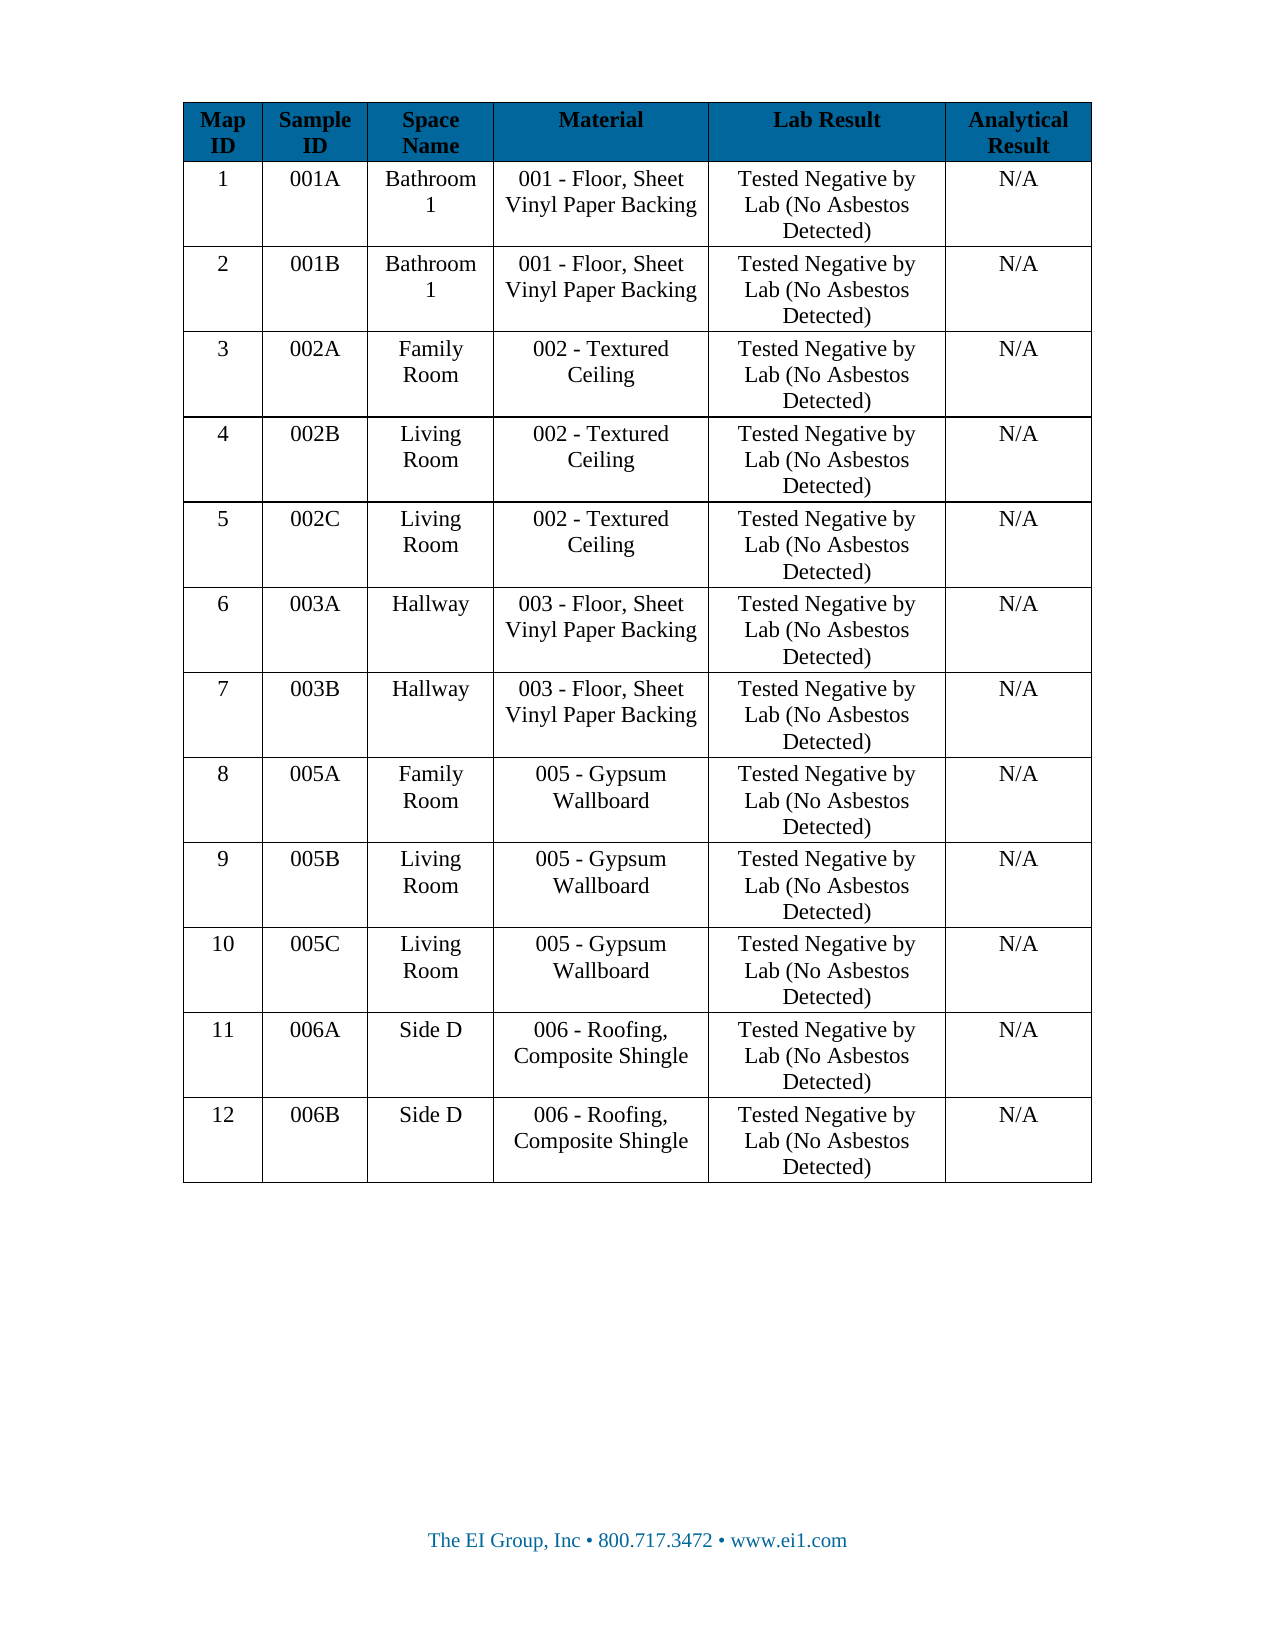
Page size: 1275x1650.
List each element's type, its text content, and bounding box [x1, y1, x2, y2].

table_cell N/A [946, 503, 1091, 587]
table_cell Side D [368, 1013, 493, 1097]
table_cell N/A [946, 758, 1091, 842]
table_cell 002 - Textured Ceiling [494, 503, 708, 587]
table_cell 005 - Gypsum Wallboard [494, 928, 708, 1012]
table_cell 006B [263, 1098, 367, 1182]
table_cell 006A [263, 1013, 367, 1097]
table_cell Tested Negative by Lab (No Asbestos Detected) [709, 758, 945, 842]
table_header Lab Result [709, 103, 945, 161]
table_cell 001A [263, 162, 367, 246]
picture [441, 1533, 447, 1545]
table_cell 003 - Floor, Sheet Vinyl Paper Backing [494, 588, 708, 672]
table_cell N/A [946, 588, 1091, 672]
table_cell 003 - Floor, Sheet Vinyl Paper Backing [494, 673, 708, 757]
table_header Map ID [184, 103, 262, 161]
table_header Sample ID [263, 103, 367, 161]
table_cell 3 [184, 332, 262, 416]
table_cell Tested Negative by Lab (No Asbestos Detected) [709, 843, 945, 927]
table_cell Tested Negative by Lab (No Asbestos Detected) [709, 247, 945, 331]
table_cell N/A [946, 843, 1091, 927]
table_cell N/A [946, 673, 1091, 757]
table_cell Bathroom 1 [368, 247, 493, 331]
table_cell Tested Negative by Lab (No Asbestos Detected) [709, 1013, 945, 1097]
table_cell 4 [184, 418, 262, 501]
table_cell N/A [946, 332, 1091, 416]
table_cell 002B [263, 418, 367, 501]
table_cell 005A [263, 758, 367, 842]
picture [695, 1536, 701, 1547]
table_cell 11 [184, 1013, 262, 1097]
table_cell Tested Negative by Lab (No Asbestos Detected) [709, 588, 945, 672]
table_cell 7 [184, 673, 262, 757]
table_header Material [494, 103, 708, 161]
table_cell Side D [368, 1098, 493, 1182]
table_cell 002A [263, 332, 367, 416]
table_cell 9 [184, 843, 262, 927]
table_cell 003A [263, 588, 367, 672]
table_cell 002 - Textured Ceiling [494, 418, 708, 501]
table_cell Tested Negative by Lab (No Asbestos Detected) [709, 928, 945, 1012]
table_cell 2 [184, 247, 262, 331]
table_cell 001 - Floor, Sheet Vinyl Paper Backing [494, 162, 708, 246]
table_cell Hallway [368, 673, 493, 757]
table_cell Family Room [368, 758, 493, 842]
table_cell 6 [184, 588, 262, 672]
table_cell 002 - Textured Ceiling [494, 332, 708, 416]
picture [658, 1536, 664, 1547]
table_cell Living Room [368, 503, 493, 587]
table_cell Living Room [368, 418, 493, 501]
picture [756, 1537, 765, 1543]
table_cell Hallway [368, 588, 493, 672]
table_cell N/A [946, 928, 1091, 1012]
table_cell Tested Negative by Lab (No Asbestos Detected) [709, 503, 945, 587]
table_cell 12 [184, 1098, 262, 1182]
table_cell 8 [184, 758, 262, 842]
table_header Space Name [368, 103, 493, 161]
table_cell 005B [263, 843, 367, 927]
picture [427, 1533, 433, 1545]
table_cell Bathroom 1 [368, 162, 493, 246]
table_cell Living Room [368, 843, 493, 927]
table_cell N/A [946, 418, 1091, 501]
table_cell Tested Negative by Lab (No Asbestos Detected) [709, 162, 945, 246]
table_cell N/A [946, 162, 1091, 246]
table_cell Living Room [368, 928, 493, 1012]
table_header Analytical Result [946, 103, 1091, 161]
table_cell N/A [946, 247, 1091, 331]
table_cell N/A [946, 1098, 1091, 1182]
table_cell 10 [184, 928, 262, 1012]
table_cell N/A [946, 1013, 1091, 1097]
table_cell Tested Negative by Lab (No Asbestos Detected) [709, 332, 945, 416]
table_cell 006 - Roofing, Composite Shingle [494, 1098, 708, 1182]
table_cell 003B [263, 673, 367, 757]
table_cell 005C [263, 928, 367, 1012]
table_cell 5 [184, 503, 262, 587]
table_cell 006 - Roofing, Composite Shingle [494, 1013, 708, 1097]
table_cell 005 - Gypsum Wallboard [494, 758, 708, 842]
table_cell Tested Negative by Lab (No Asbestos Detected) [709, 418, 945, 501]
table_cell 002C [263, 503, 367, 587]
table_cell Tested Negative by Lab (No Asbestos Detected) [709, 673, 945, 757]
table_cell Family Room [368, 332, 493, 416]
table_cell 005 - Gypsum Wallboard [494, 843, 708, 927]
table_cell 001 - Floor, Sheet Vinyl Paper Backing [494, 247, 708, 331]
table_cell Tested Negative by Lab (No Asbestos Detected) [709, 1098, 945, 1182]
table_cell 1 [184, 162, 262, 246]
table_cell 001B [263, 247, 367, 331]
